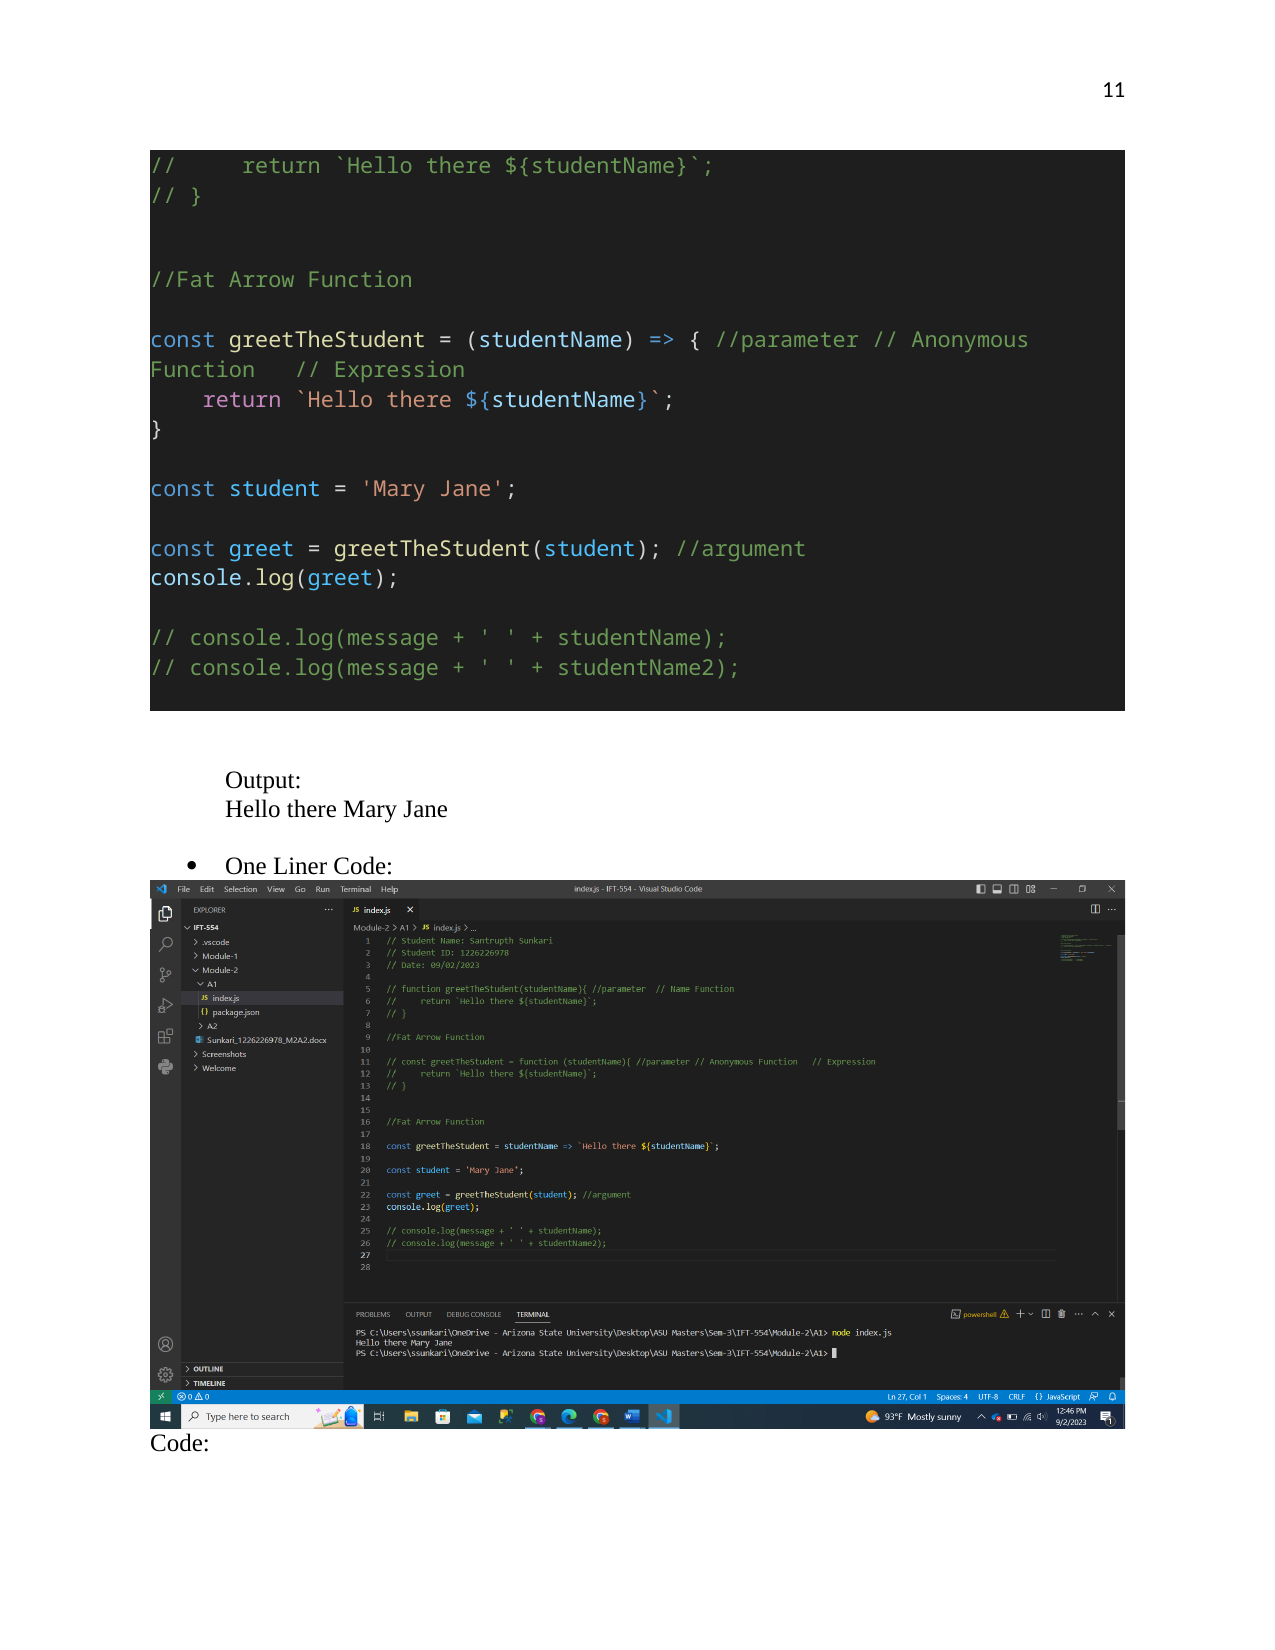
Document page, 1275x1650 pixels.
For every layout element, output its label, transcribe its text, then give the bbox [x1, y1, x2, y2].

text // } [150, 180, 1125, 209]
text //Fat Arrow Function [150, 264, 1125, 294]
list Code: [150, 1429, 1125, 1457]
picture [150, 880, 1125, 1429]
text const greet = greetTheStudent(student); //argument [150, 532, 1125, 562]
text const greetTheStudent = (studentName) => { //parameter // Anonymous Function // Expression [150, 324, 1125, 383]
text return `Hello there ${studentName}`; [150, 383, 1125, 413]
list One Liner Code: [187, 851, 1125, 880]
text // console.log(message + ' ' + studentName); [150, 622, 1125, 652]
text // return `Hello there ${studentName}`; [150, 150, 1125, 180]
list Output: [225, 765, 1125, 794]
list Hello there Mary Jane [225, 794, 1125, 822]
text console.log(greet); [150, 562, 1125, 592]
text // console.log(message + ' ' + studentName2); [150, 652, 1125, 681]
text const student = 'Mary Jane'; [150, 473, 1125, 503]
text } [150, 413, 1125, 443]
